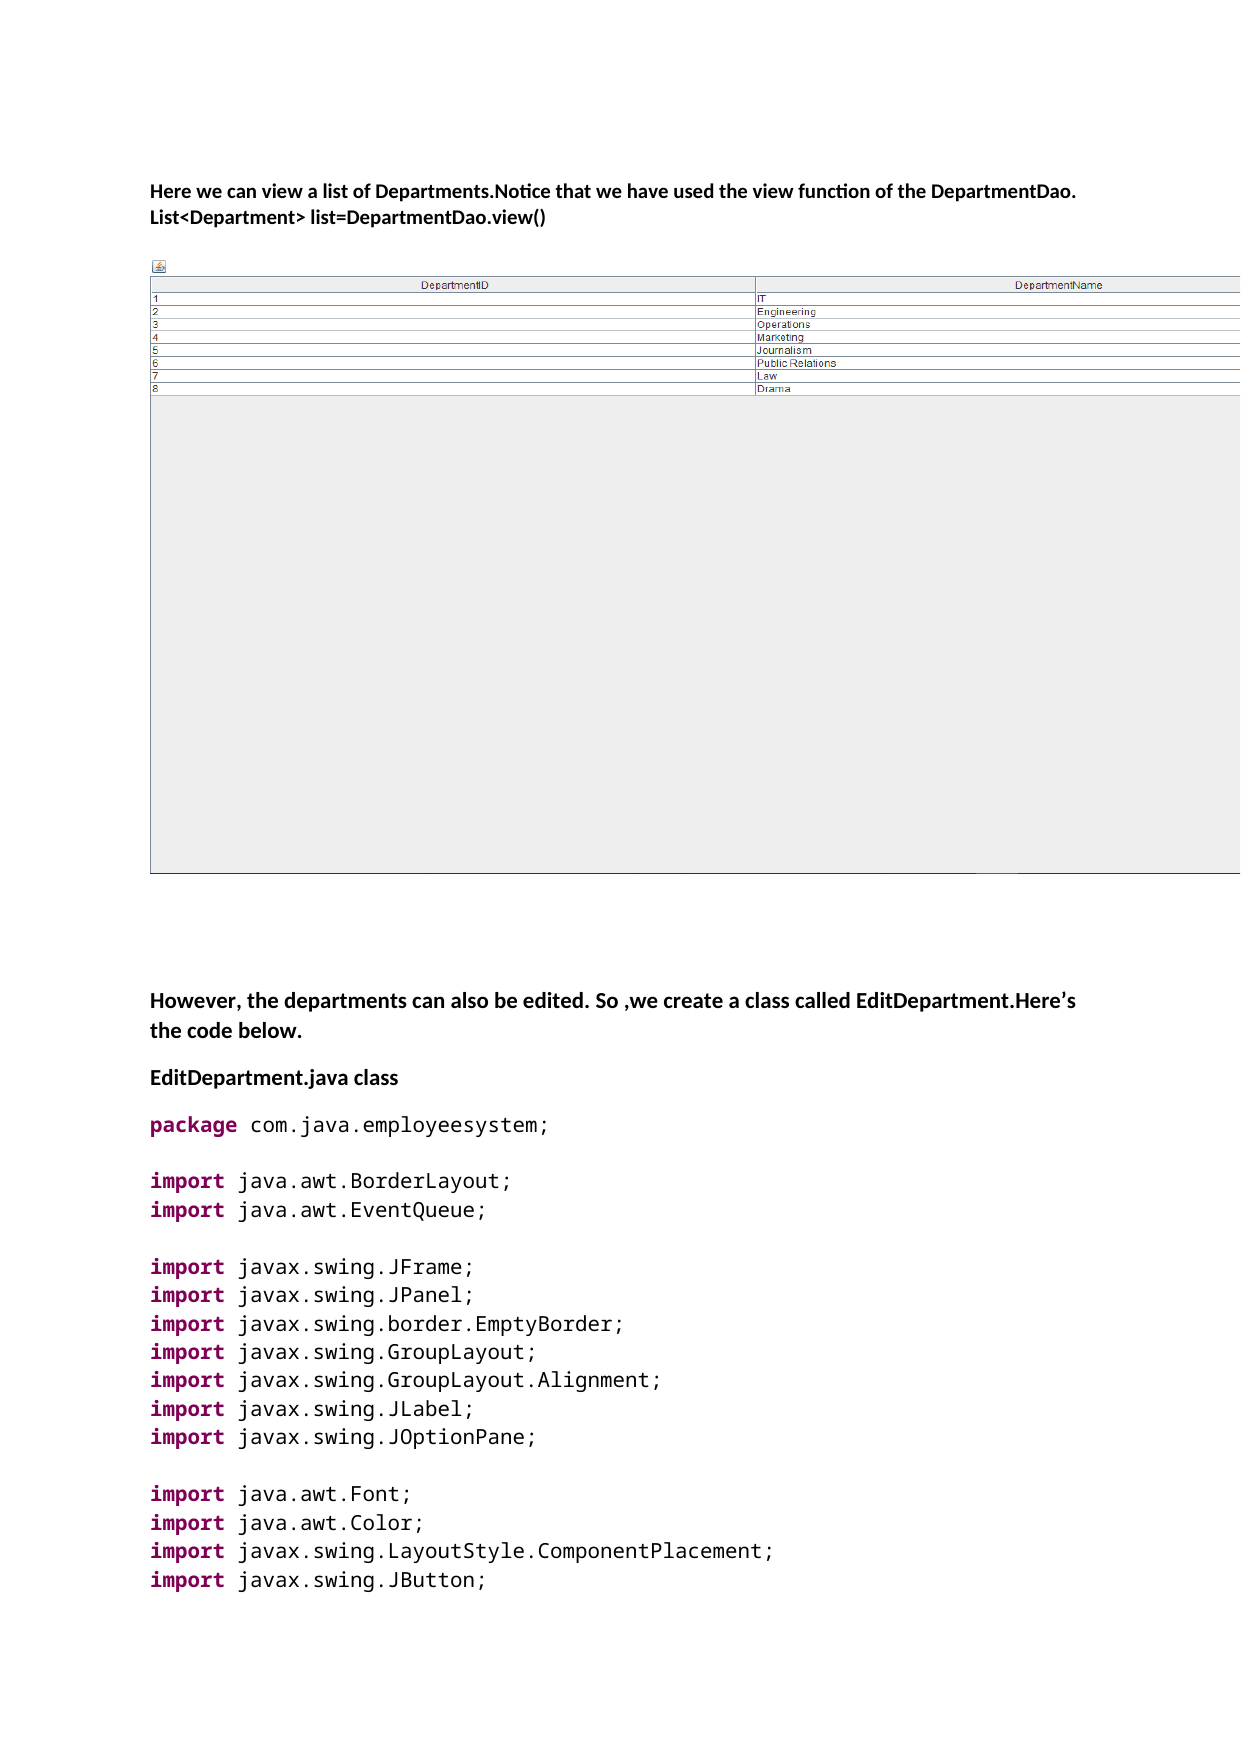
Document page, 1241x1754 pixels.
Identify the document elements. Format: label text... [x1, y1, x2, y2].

picture [150, 257, 1241, 874]
text import javax.swing.LayoutStyle.ComponentPlacement; [150, 1536, 1090, 1565]
text import javax.swing.border.EmptyBorder; [150, 1309, 1090, 1337]
text EditDepartment.java class [150, 1063, 1090, 1091]
text import java.awt.Color; [150, 1508, 1090, 1536]
text import javax.swing.JFrame; [150, 1252, 1090, 1280]
text import java.awt.Font; [150, 1479, 1090, 1508]
text package com.java.employeesystem; [150, 1110, 1090, 1138]
text However, the departments can also be edited. So ,we create a class called EditDepartment.Here’s the code below. [150, 986, 1090, 1044]
text List<Department> list=DepartmentDao.view() [150, 204, 1090, 229]
text import javax.swing.JLabel; [150, 1394, 1090, 1422]
text import java.awt.BorderLayout; [150, 1167, 1090, 1195]
text import javax.swing.JOptionPane; [150, 1422, 1090, 1451]
text import javax.swing.GroupLayout.Alignment; [150, 1366, 1090, 1394]
text import javax.swing.JButton; [150, 1565, 1090, 1593]
text import java.awt.EventQueue; [150, 1195, 1090, 1223]
text import javax.swing.GroupLayout; [150, 1337, 1090, 1366]
text Here we can view a list of Departments.Notice that we have used the view function of the DepartmentDao. [150, 178, 1090, 204]
text import javax.swing.JPanel; [150, 1280, 1090, 1309]
